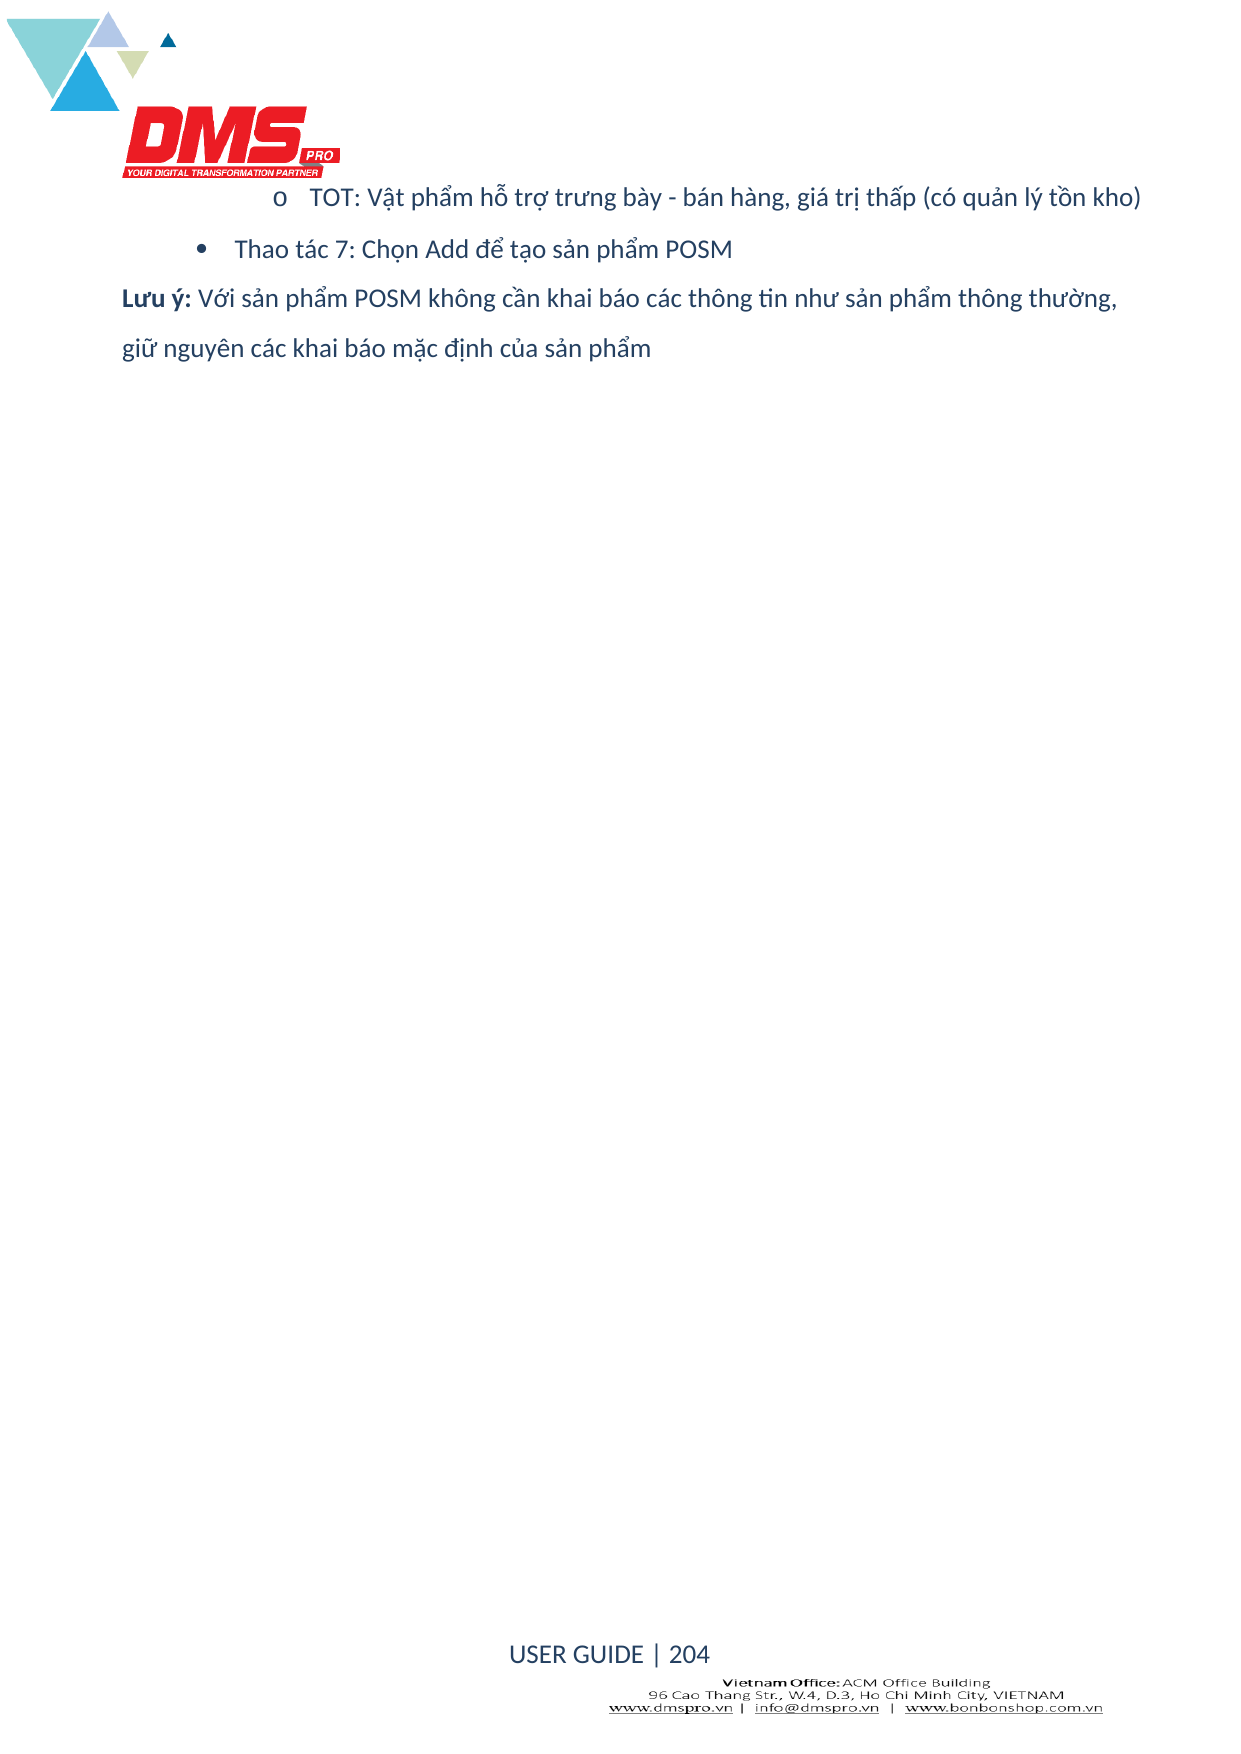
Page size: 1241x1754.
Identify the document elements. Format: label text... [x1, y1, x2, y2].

text Lưu ý: Với sản phẩm POSM không cần khai báo các thông tin như sản phẩm thông thường, giữ nguyên các khai báo mặc định của sản phẩm [122, 282, 1153, 364]
picture [5, 11, 340, 177]
list TOT: Vật phẩm hỗ trợ trưng bày - bán hàng, giá trị thấp (có quản lý tồn kho) [272, 181, 1153, 215]
list Thao tác 7: Chọn Add để tạo sản phẩm POSM [197, 232, 1153, 265]
